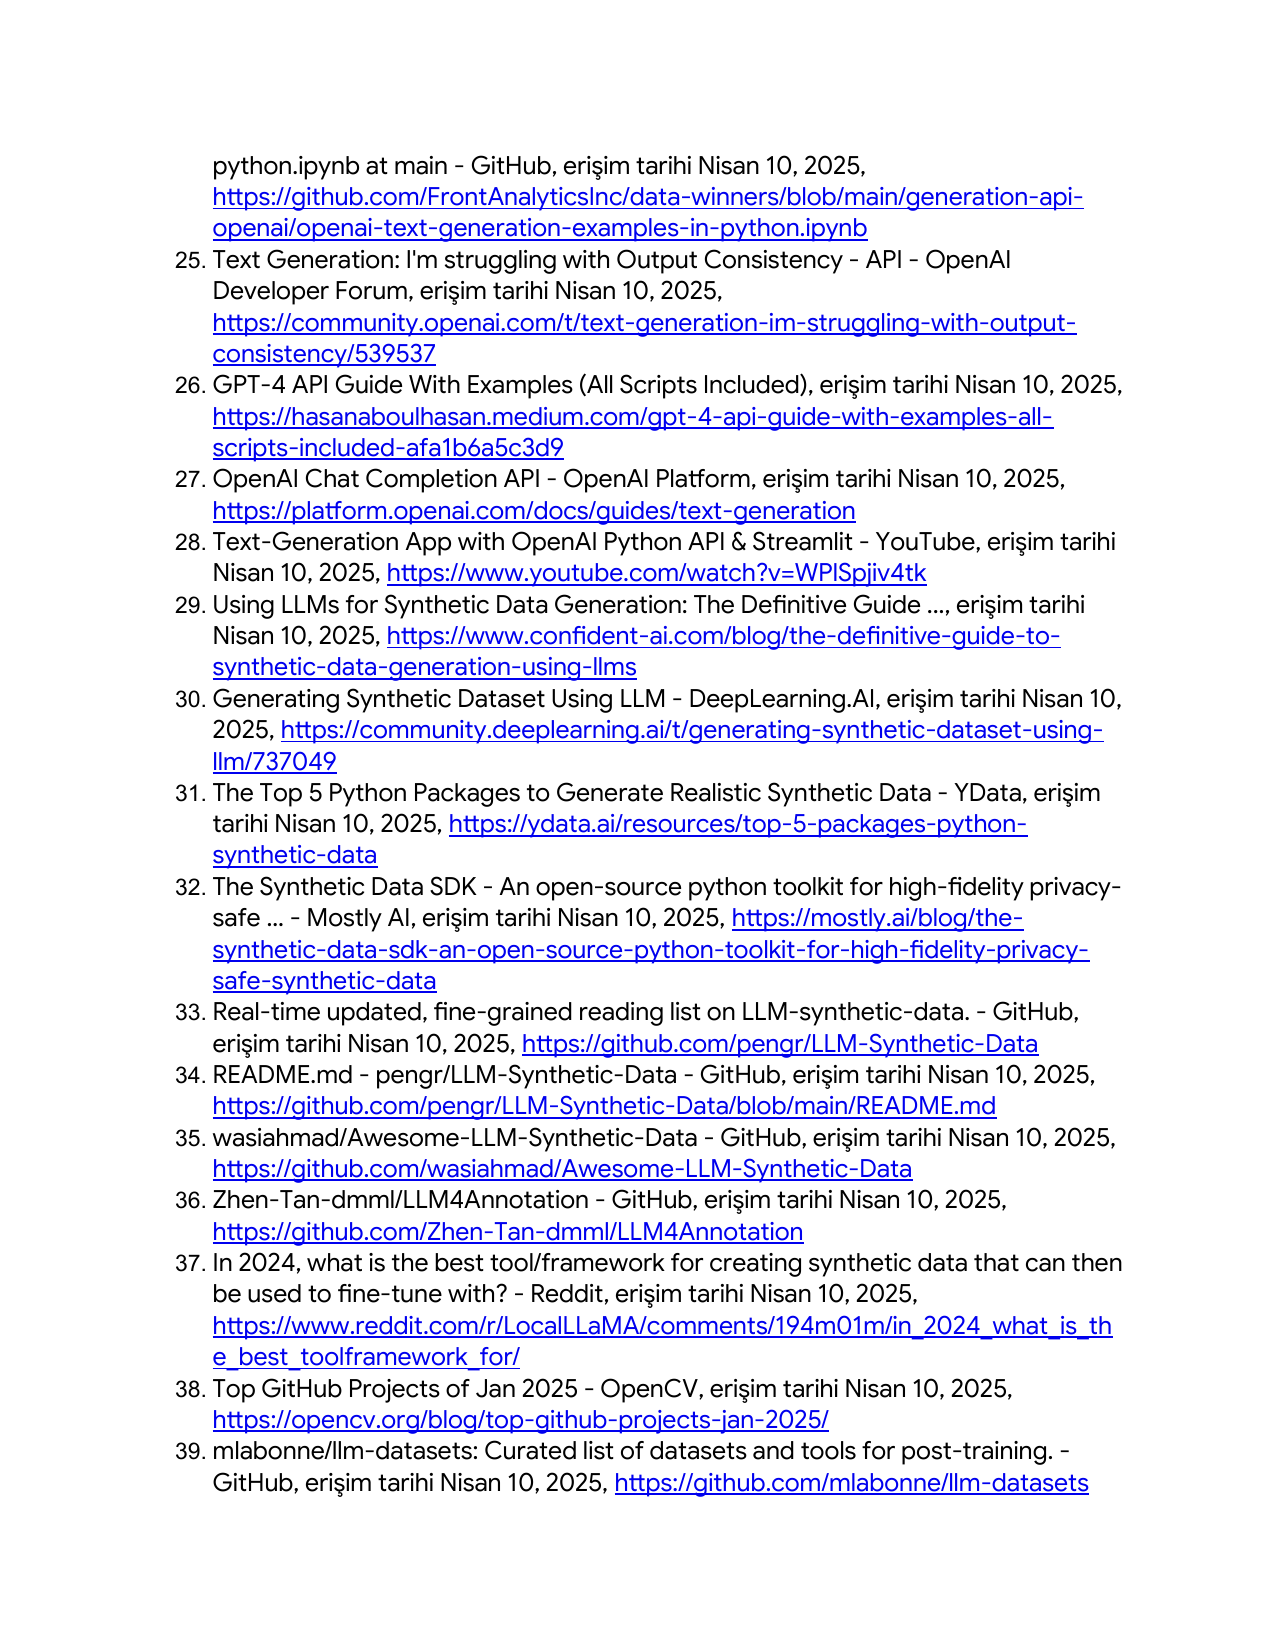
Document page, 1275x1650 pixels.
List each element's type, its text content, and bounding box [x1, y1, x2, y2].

list The Synthetic Data SDK - An open-source python toolkit for high-fidelity privacy-safe ... - Mostly AI, erişim tarihi Nisan 10, 2025, https://mostly.ai/blog/the-synthetic-data-sdk-an-open-source-python-toolkit-for-high-fidelity-privacy-safe-synthetic-data [175, 871, 1125, 997]
list Text Generation: I'm struggling with Output Consistency - API - OpenAI Developer Forum, erişim tarihi Nisan 10, 2025, https://community.openai.com/t/text-generation-im-struggling-with-output-consistency/539537 [175, 244, 1125, 369]
list OpenAI Chat Completion API - OpenAI Platform, erişim tarihi Nisan 10, 2025, https://platform.openai.com/docs/guides/text-generation [175, 463, 1125, 526]
list Using LLMs for Synthetic Data Generation: The Definitive Guide ..., erişim tarihi Nisan 10, 2025, https://www.confident-ai.com/blog/the-definitive-guide-to-synthetic-data-generation-using-llms [175, 589, 1125, 683]
list Generating Synthetic Dataset Using LLM - DeepLearning.AI, erişim tarihi Nisan 10, 2025, https://community.deeplearning.ai/t/generating-synthetic-dataset-using-llm/737049 [175, 683, 1125, 777]
list Real-time updated, fine-grained reading list on LLM-synthetic-data. - GitHub, erişim tarihi Nisan 10, 2025, https://github.com/pengr/LLM-Synthetic-Data [175, 997, 1125, 1059]
list mlabonne/llm-datasets: Curated list of datasets and tools for post-training. - GitHub, erişim tarihi Nisan 10, 2025, https://github.com/mlabonne/llm-datasets [175, 1436, 1125, 1498]
list Top GitHub Projects of Jan 2025 - OpenCV, erişim tarihi Nisan 10, 2025, https://opencv.org/blog/top-github-projects-jan-2025/ [175, 1373, 1125, 1436]
list Zhen-Tan-dmml/LLM4Annotation - GitHub, erişim tarihi Nisan 10, 2025, https://github.com/Zhen-Tan-dmml/LLM4Annotation [175, 1185, 1125, 1247]
list The Top 5 Python Packages to Generate Realistic Synthetic Data - YData, erişim tarihi Nisan 10, 2025, https://ydata.ai/resources/top-5-packages-python-synthetic-data [175, 777, 1125, 871]
list In 2024, what is the best tool/framework for creating synthetic data that can then be used to fine-tune with? - Reddit, erişim tarihi Nisan 10, 2025, https://www.reddit.com/r/LocalLLaMA/comments/194m01m/in_2024_what_is_the_best_toolframework_for/ [175, 1247, 1125, 1373]
list wasiahmad/Awesome-LLM-Synthetic-Data - GitHub, erişim tarihi Nisan 10, 2025, https://github.com/wasiahmad/Awesome-LLM-Synthetic-Data [175, 1122, 1125, 1185]
list Text-Generation App with OpenAI Python API & Streamlit - YouTube, erişim tarihi Nisan 10, 2025, https://www.youtube.com/watch?v=WPlSpjiv4tk [175, 526, 1125, 589]
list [175, 150, 1125, 244]
list GPT-4 API Guide With Examples (All Scripts Included), erişim tarihi Nisan 10, 2025, https://hasanaboulhasan.medium.com/gpt-4-api-guide-with-examples-all-scripts-included-afa1b6a5c3d9 [175, 369, 1125, 463]
list README.md - pengr/LLM-Synthetic-Data - GitHub, erişim tarihi Nisan 10, 2025, https://github.com/pengr/LLM-Synthetic-Data/blob/main/README.md [175, 1059, 1125, 1122]
